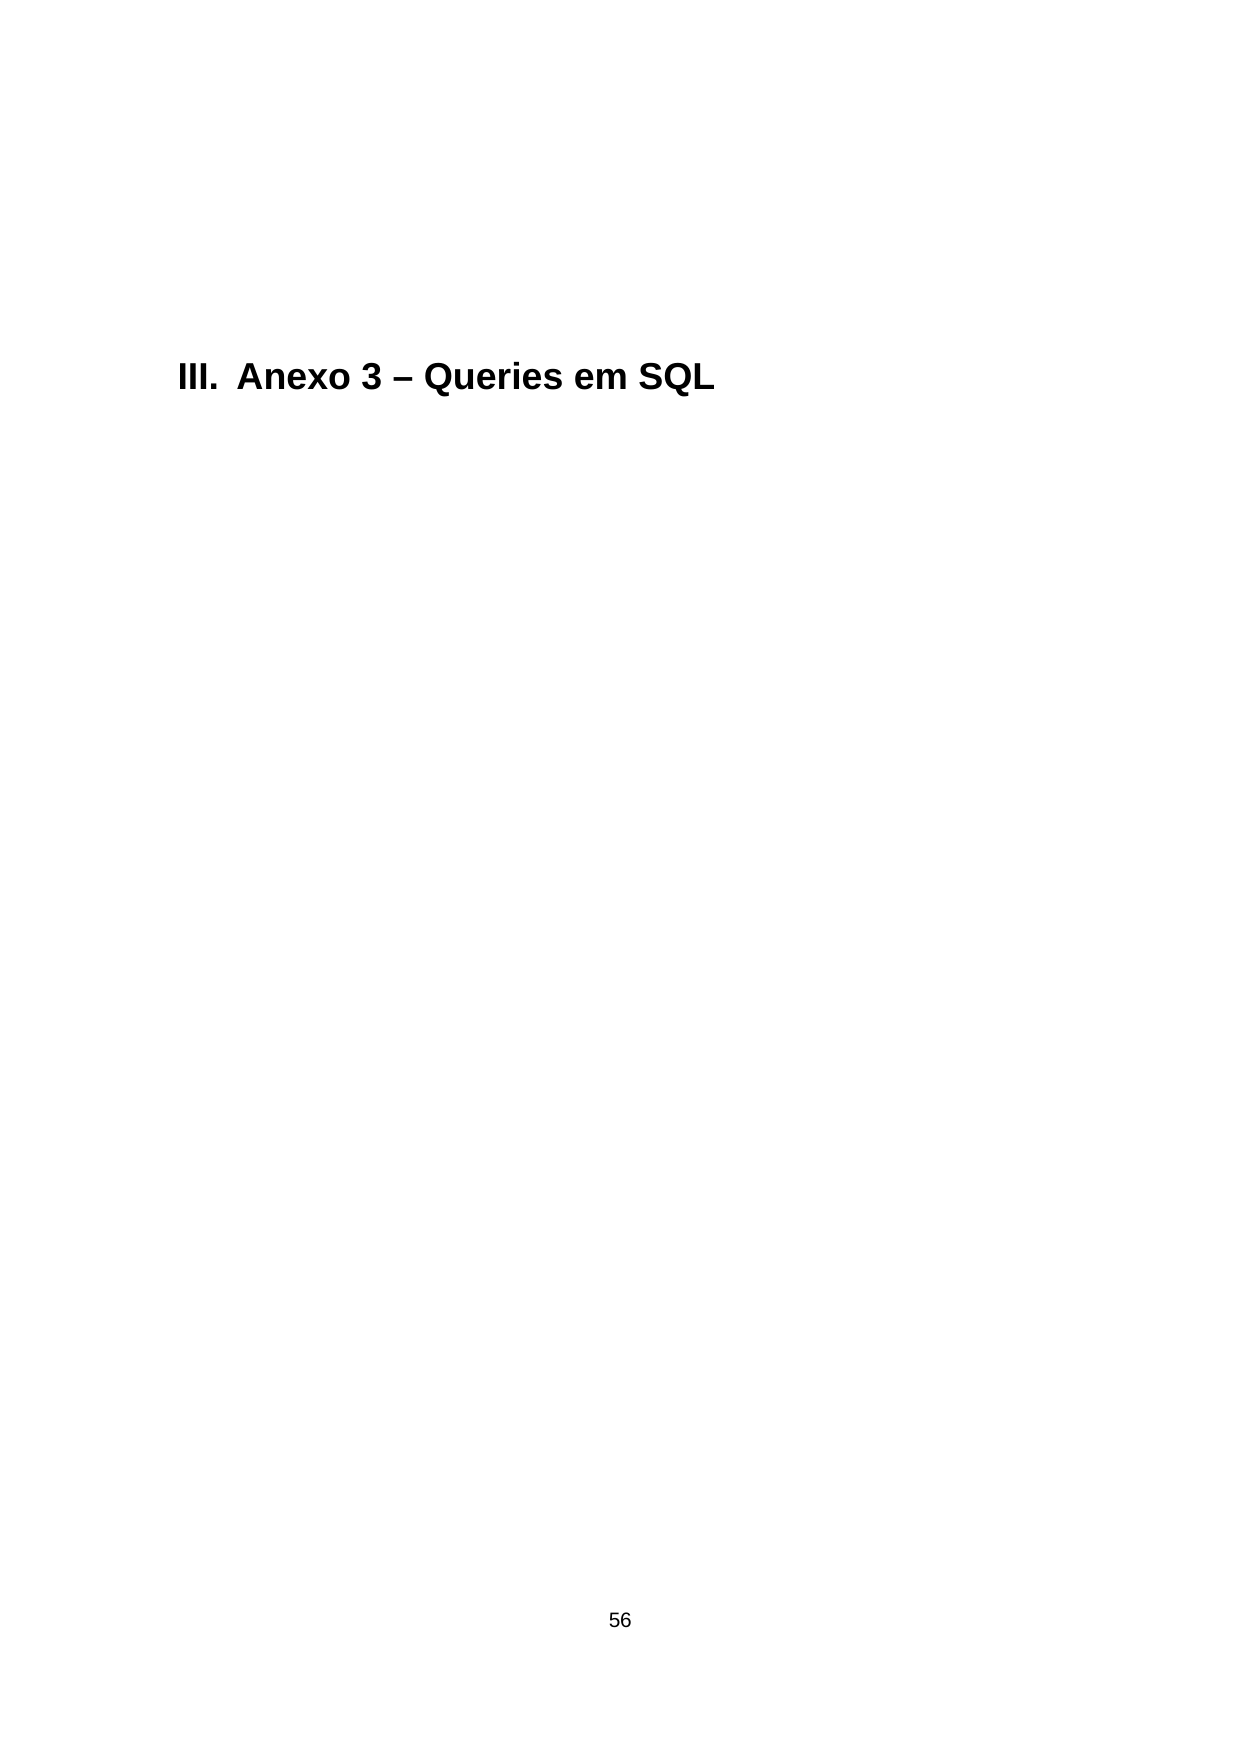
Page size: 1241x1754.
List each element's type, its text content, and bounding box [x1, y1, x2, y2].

text Anexo 3 – Queries em SQL [177, 354, 1063, 398]
